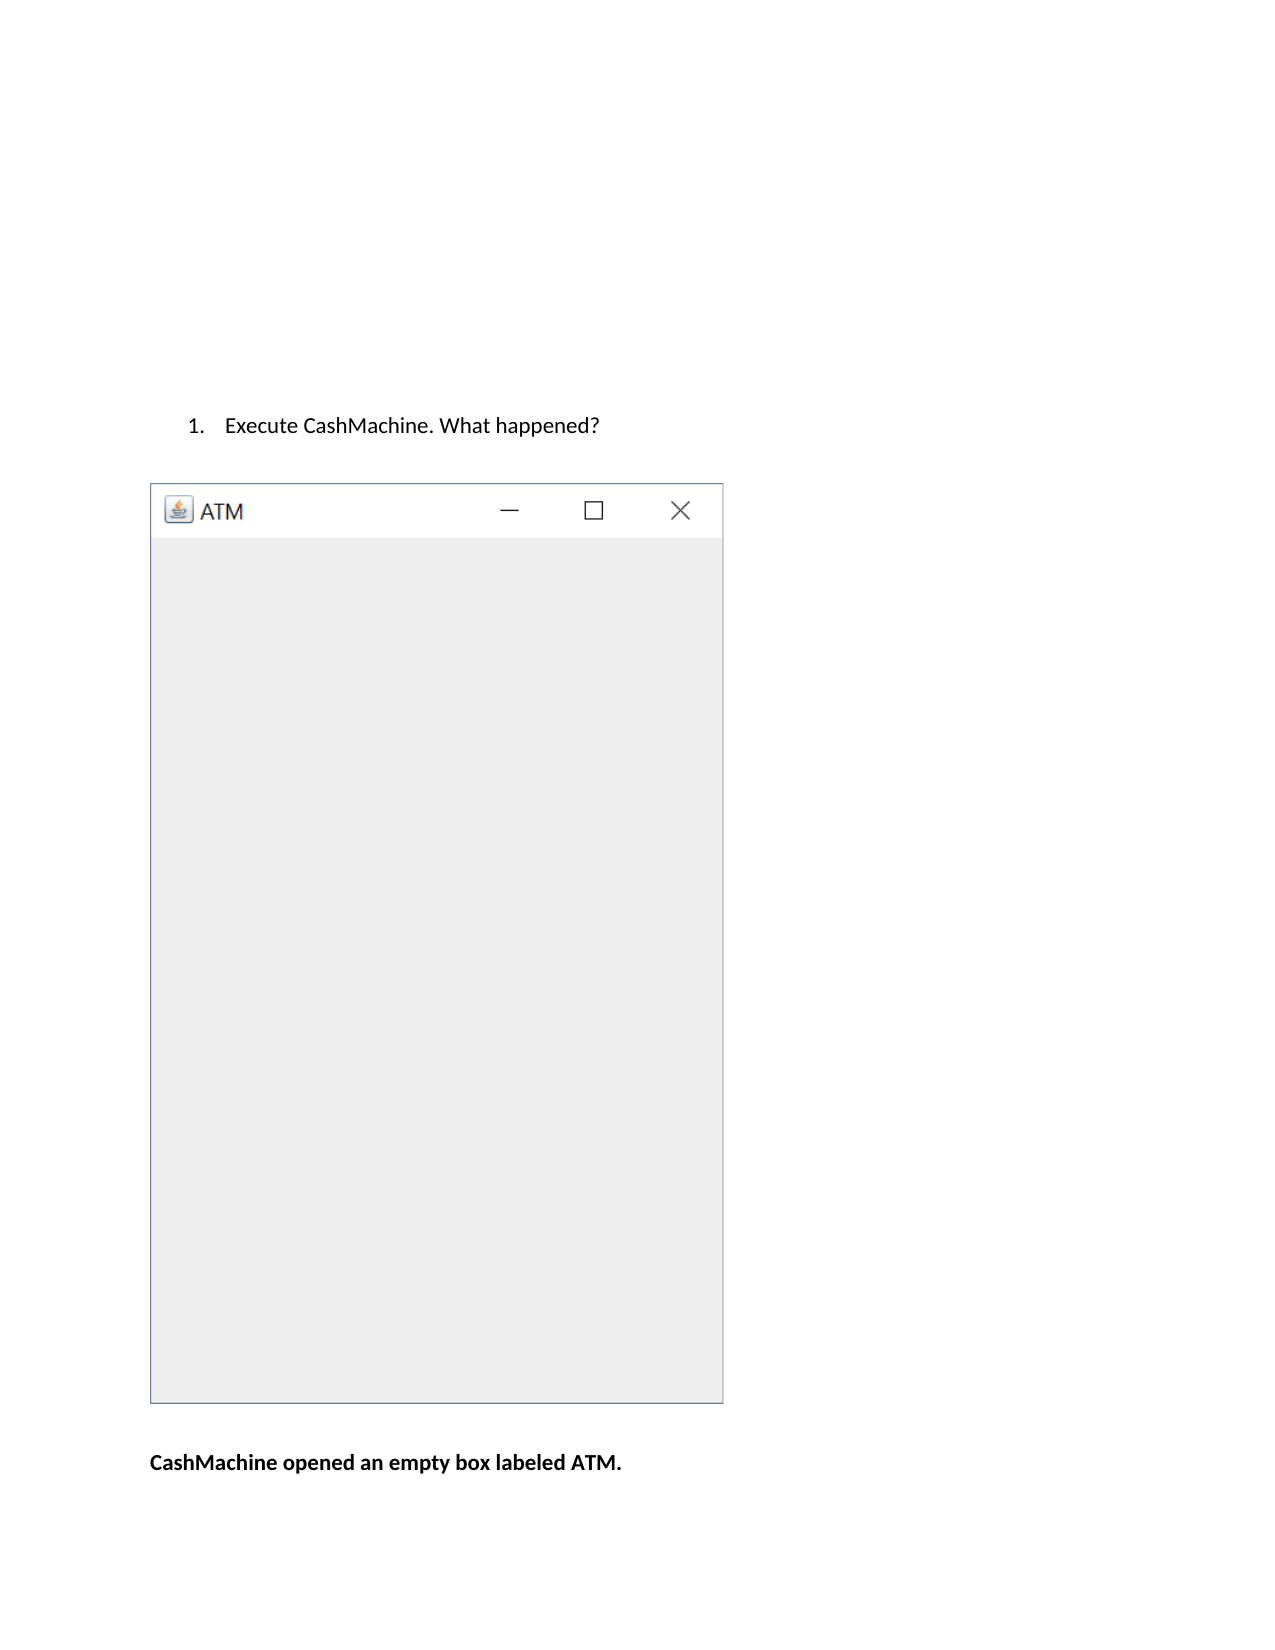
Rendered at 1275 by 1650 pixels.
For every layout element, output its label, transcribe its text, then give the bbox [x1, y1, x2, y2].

list Execute CashMachine. What happened? [187, 411, 1125, 439]
text CashMachine opened an empty box labeled ATM. [150, 1448, 1125, 1476]
picture [150, 483, 724, 1404]
